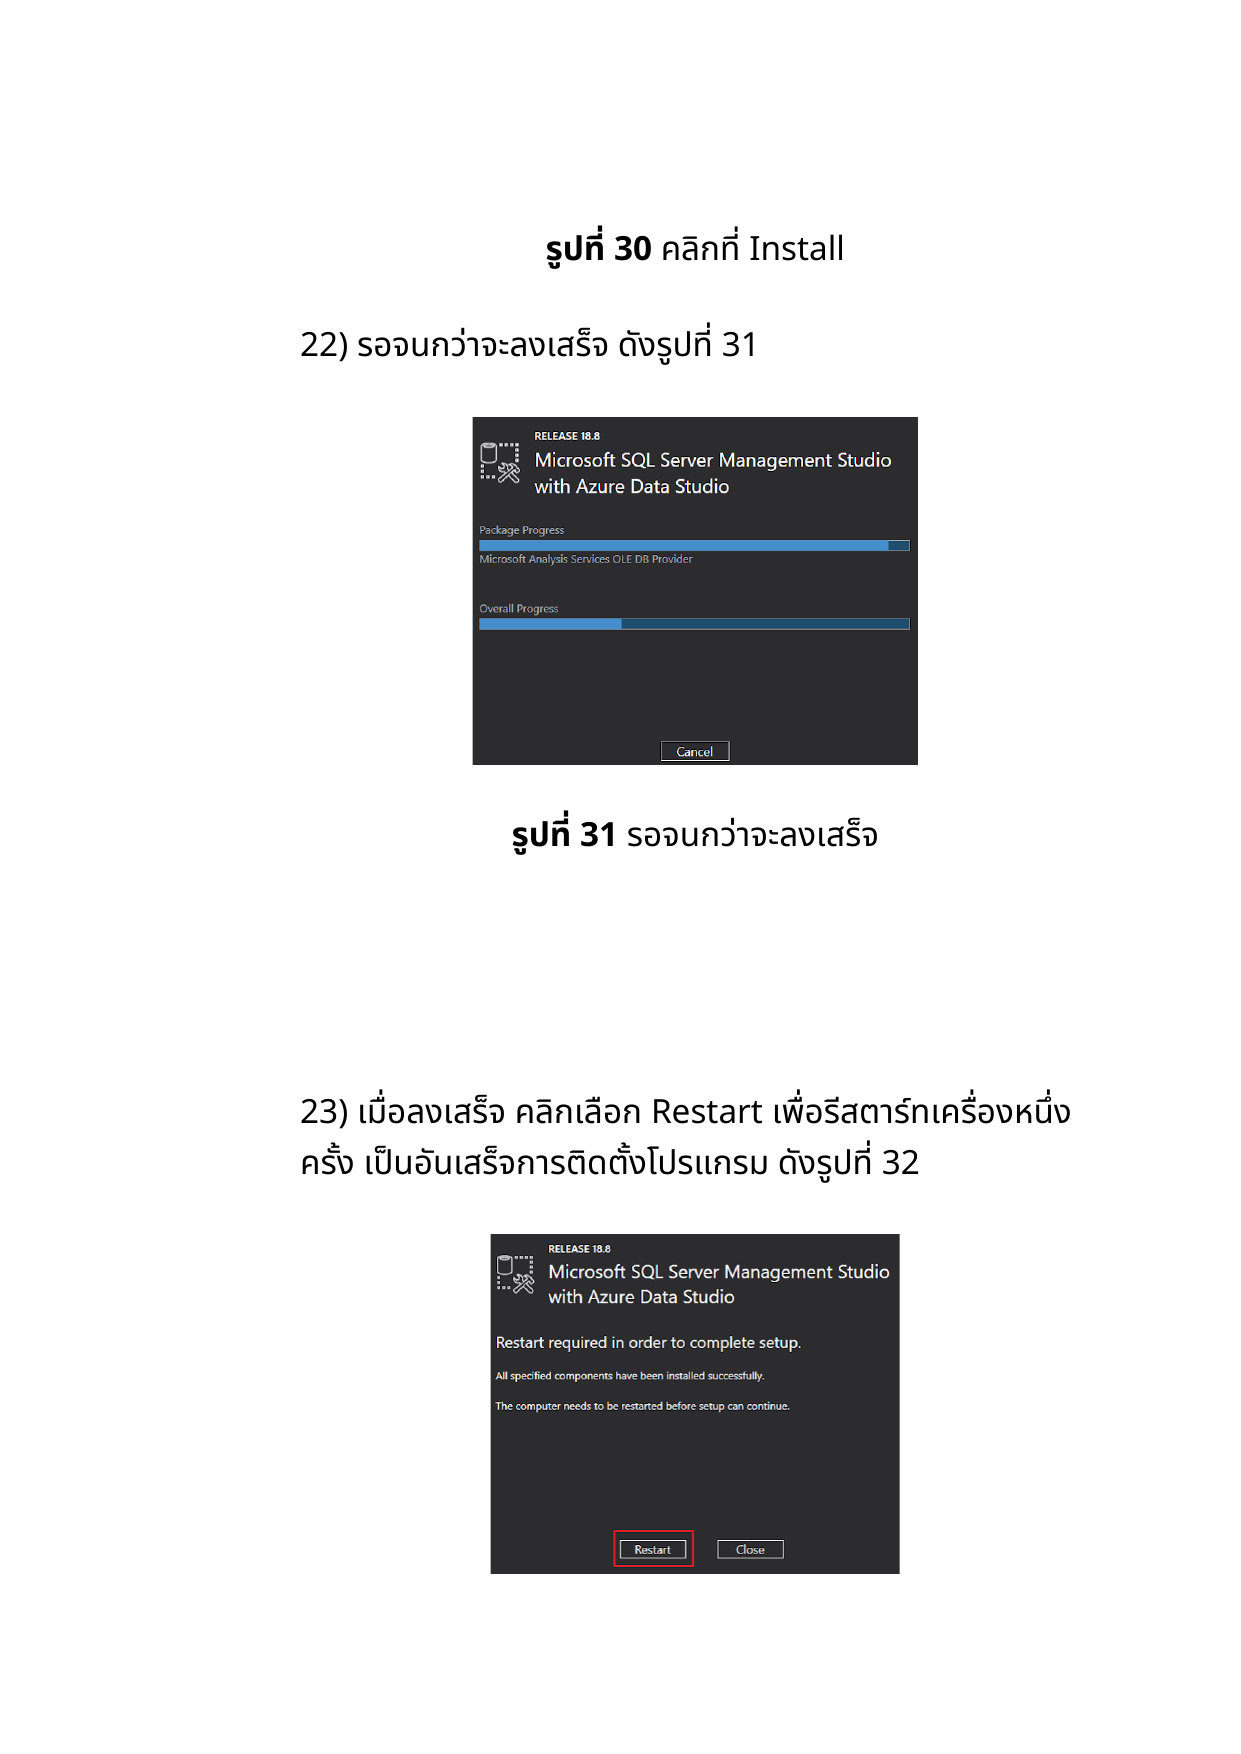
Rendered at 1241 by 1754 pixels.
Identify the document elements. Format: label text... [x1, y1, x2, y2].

text รูปที่ 30 คลิกที่ Install [225, 225, 1090, 276]
text รูปที่ 31 รอจนกว่าจะลงเสร็จ [225, 810, 1090, 861]
text 22) รอจนกว่าจะลงเสร็จ ดังรูปที่ 31 [225, 321, 1090, 372]
picture [472, 417, 918, 765]
text 23) เมื่อลงเสร็จ คลิกเลือก Restart เพื่อรีสตาร์ทเครื่องหนึ่งครั้ง เป็นอันเสร็จการติดตั้งโปรแกรม ดังรูปที่ 32 [300, 1088, 1090, 1189]
picture [490, 1234, 900, 1574]
